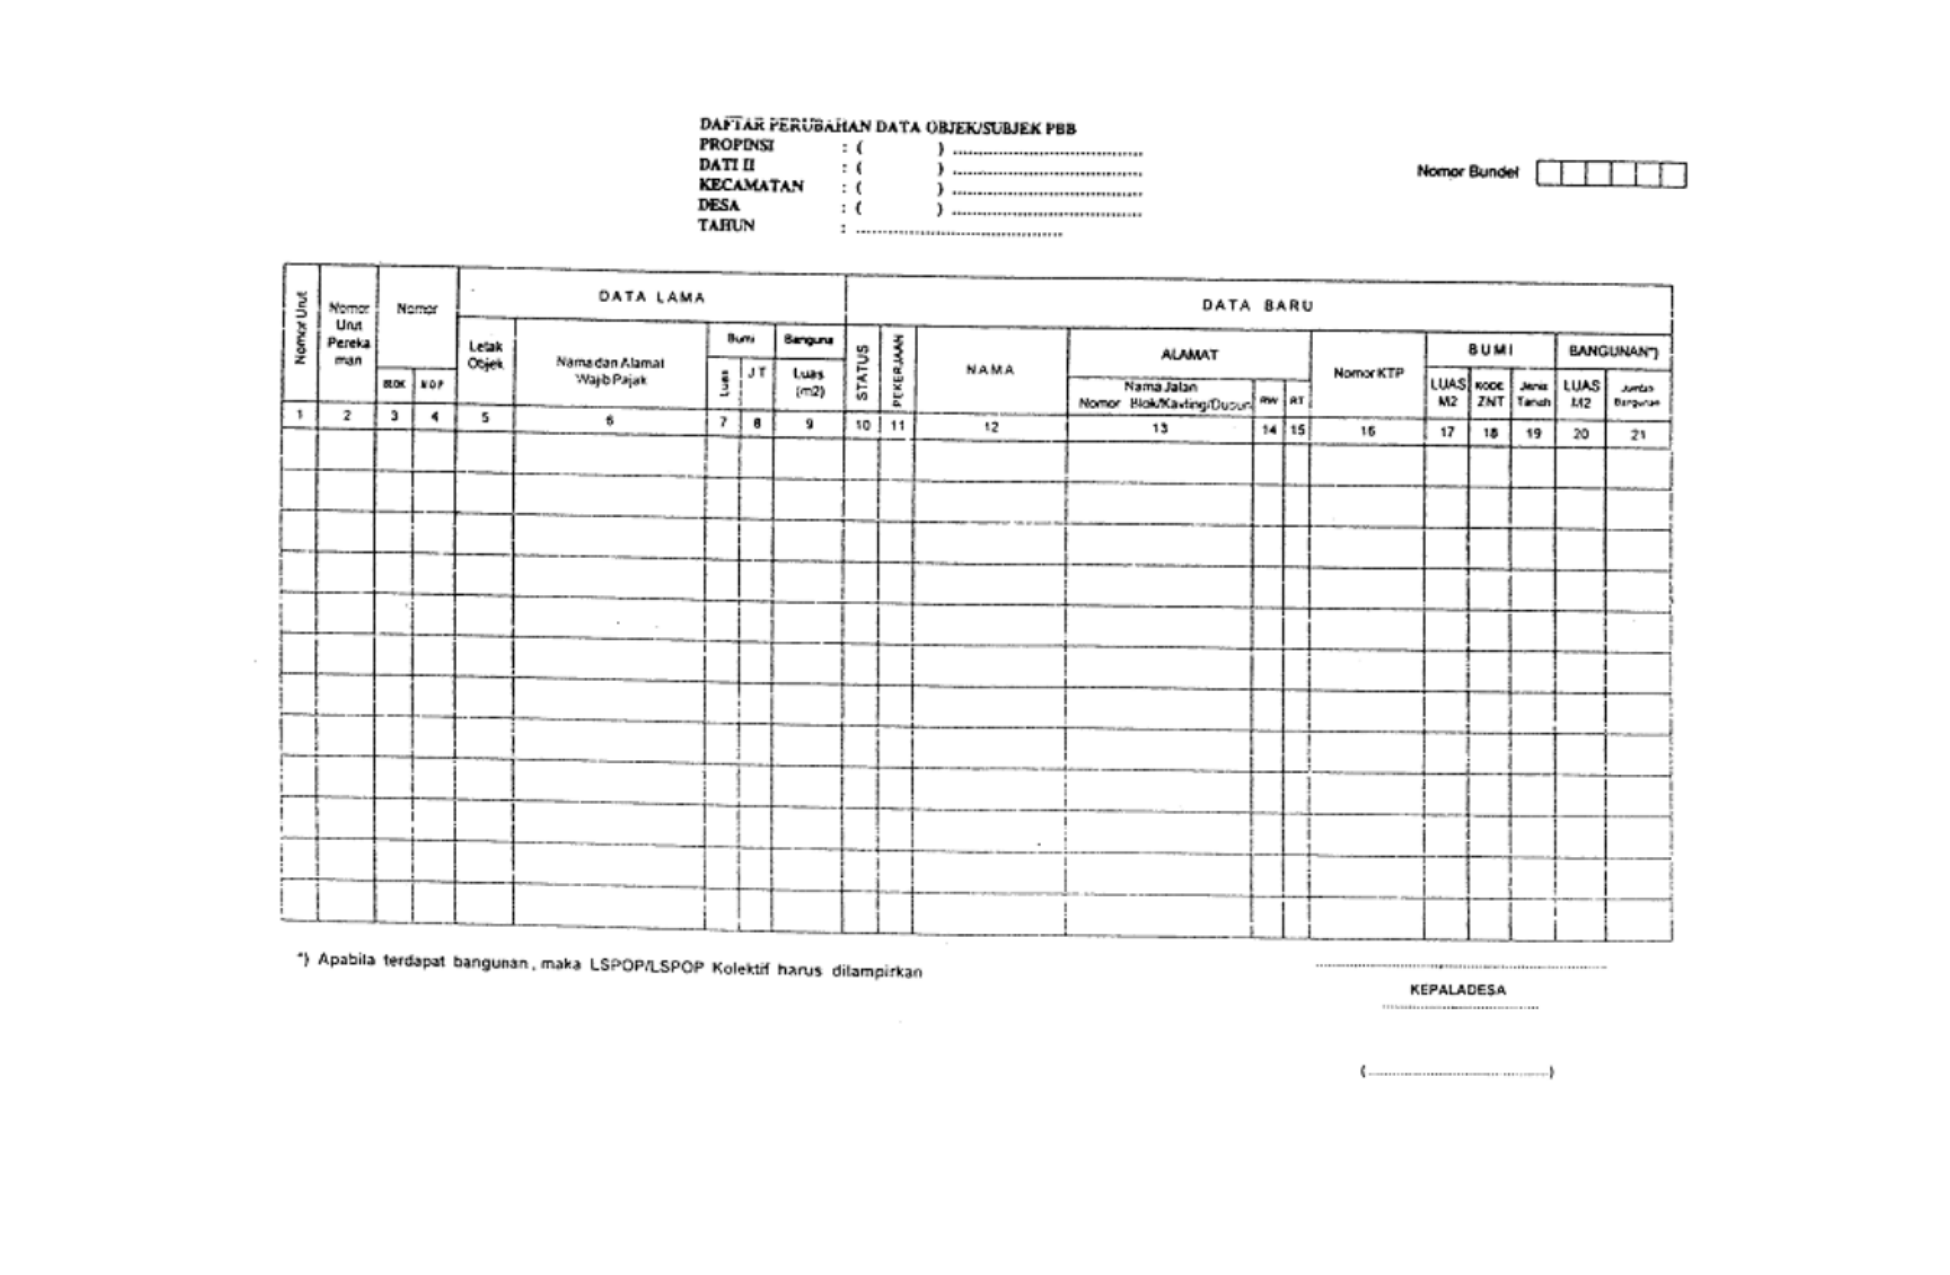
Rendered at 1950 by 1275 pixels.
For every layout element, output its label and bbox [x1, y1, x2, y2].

picture [245, 89, 1715, 1110]
